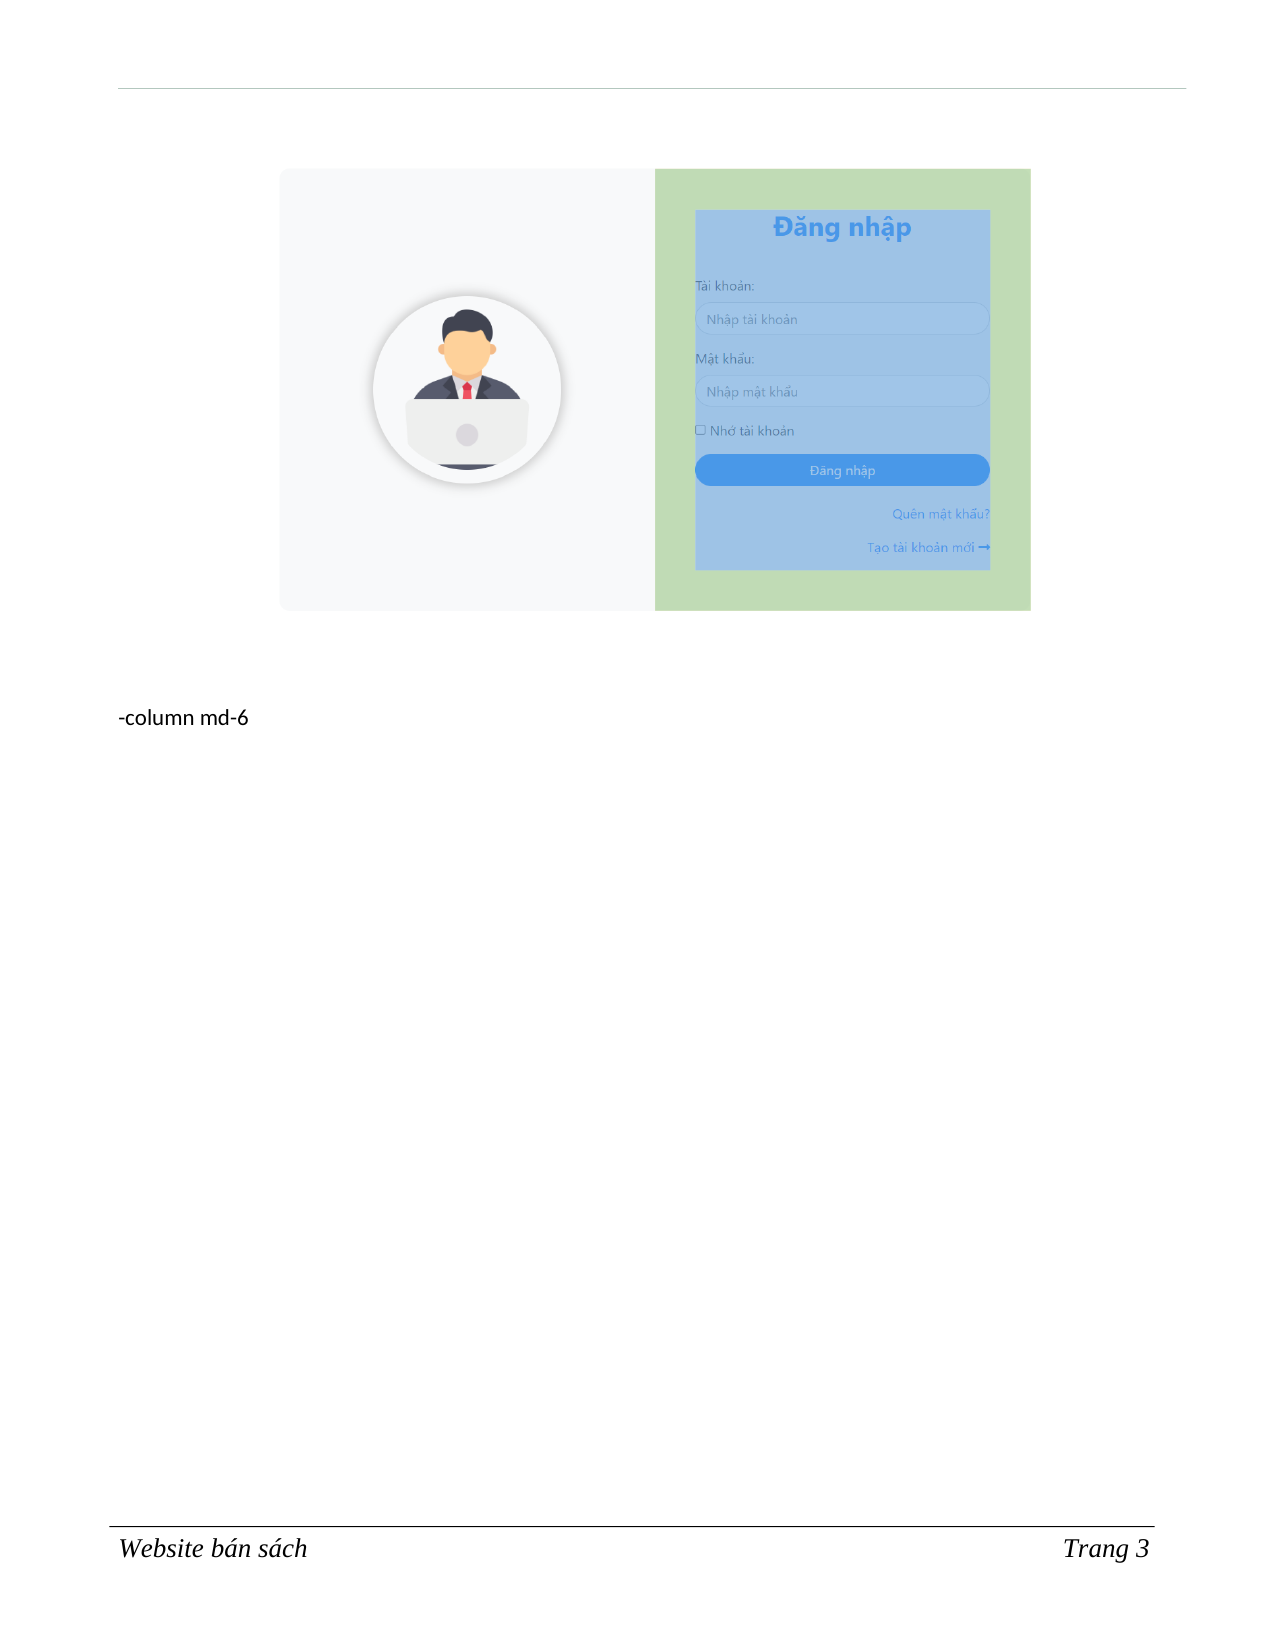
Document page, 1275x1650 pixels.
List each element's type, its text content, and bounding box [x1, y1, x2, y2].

text -column md-6 [118, 703, 1186, 731]
picture [118, 88, 1187, 684]
